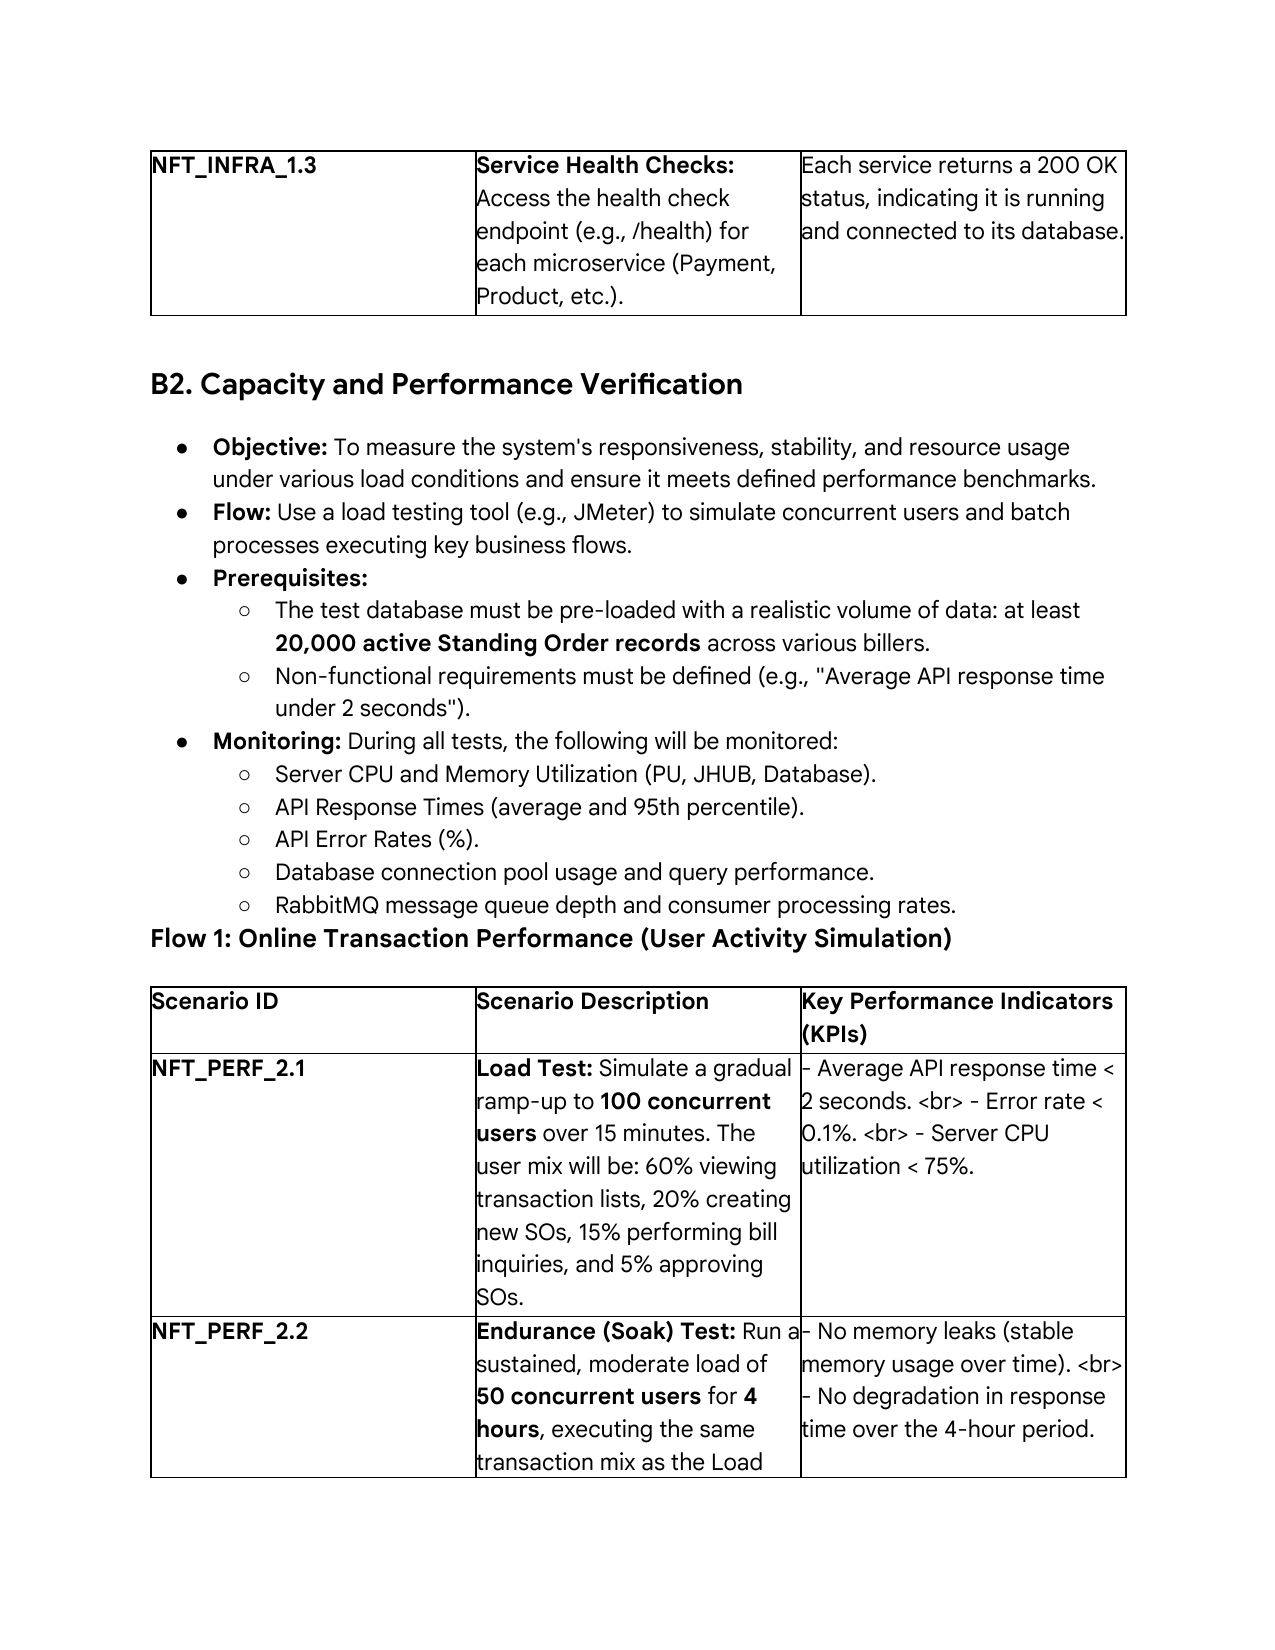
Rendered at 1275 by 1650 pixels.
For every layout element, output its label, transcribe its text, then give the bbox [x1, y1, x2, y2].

table_header Scenario ID [152, 988, 475, 1053]
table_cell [477, 1317, 800, 1477]
list Monitoring: During all tests, the following will be monitored: [175, 727, 1125, 756]
table_header Key Performance Indicators (KPIs) [802, 988, 1125, 1053]
list Objective: To measure the system's responsiveness, stability, and resource usage under various load conditions and ensure it meets defined performance benchmarks. [175, 433, 1125, 494]
list API Response Times (average and 95th percentile). [237, 793, 1125, 822]
table_cell Service Health Checks: Access the health check endpoint (e.g., /health) for each microservice (Payment, Product, etc.). [477, 152, 800, 315]
table_cell Each service returns a 200 OK status, indicating it is running and connected to its database. [802, 152, 1125, 315]
table_cell Load Test: Simulate a gradual ramp-up to 100 concurrent users over 15 minutes. The user mix will be: 60% viewing transaction lists, 20% creating new SOs, 15% performing bill inquiries, and 5% approving SOs. [477, 1054, 800, 1316]
subtitle Flow 1: Online Transaction Performance (User Activity Simulation) [150, 924, 1125, 955]
table_cell - Average API response time < 2 seconds. <br> - Error rate < 0.1%. <br> - Server CPU utilization < 75%. [802, 1054, 1125, 1316]
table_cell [802, 1317, 1125, 1477]
list The test database must be pre-loaded with a realistic volume of data: at least 20,000 active Standing Order records across various billers. [237, 597, 1125, 658]
table_cell NFT_PERF_2.2 [152, 1317, 475, 1477]
list Flow: Use a load testing tool (e.g., JMeter) to simulate concurrent users and batch processes executing key business flows. [175, 498, 1125, 560]
list Server CPU and Memory Utilization (PU, JHUB, Database). [237, 760, 1125, 789]
list RabbitMQ message queue depth and consumer processing rates. [237, 891, 1125, 920]
table_cell NFT_PERF_2.1 [152, 1054, 475, 1316]
subtitle B2. Capacity and Performance Verification [150, 366, 1125, 403]
table_cell NFT_INFRA_1.3 [152, 152, 475, 315]
table_header Scenario Description [477, 988, 800, 1053]
list Non-functional requirements must be defined (e.g., "Average API response time under 2 seconds"). [237, 662, 1125, 723]
list Database connection pool usage and query performance. [237, 858, 1125, 887]
list API Error Rates (%). [237, 826, 1125, 854]
list Prerequisites: [175, 564, 1125, 593]
